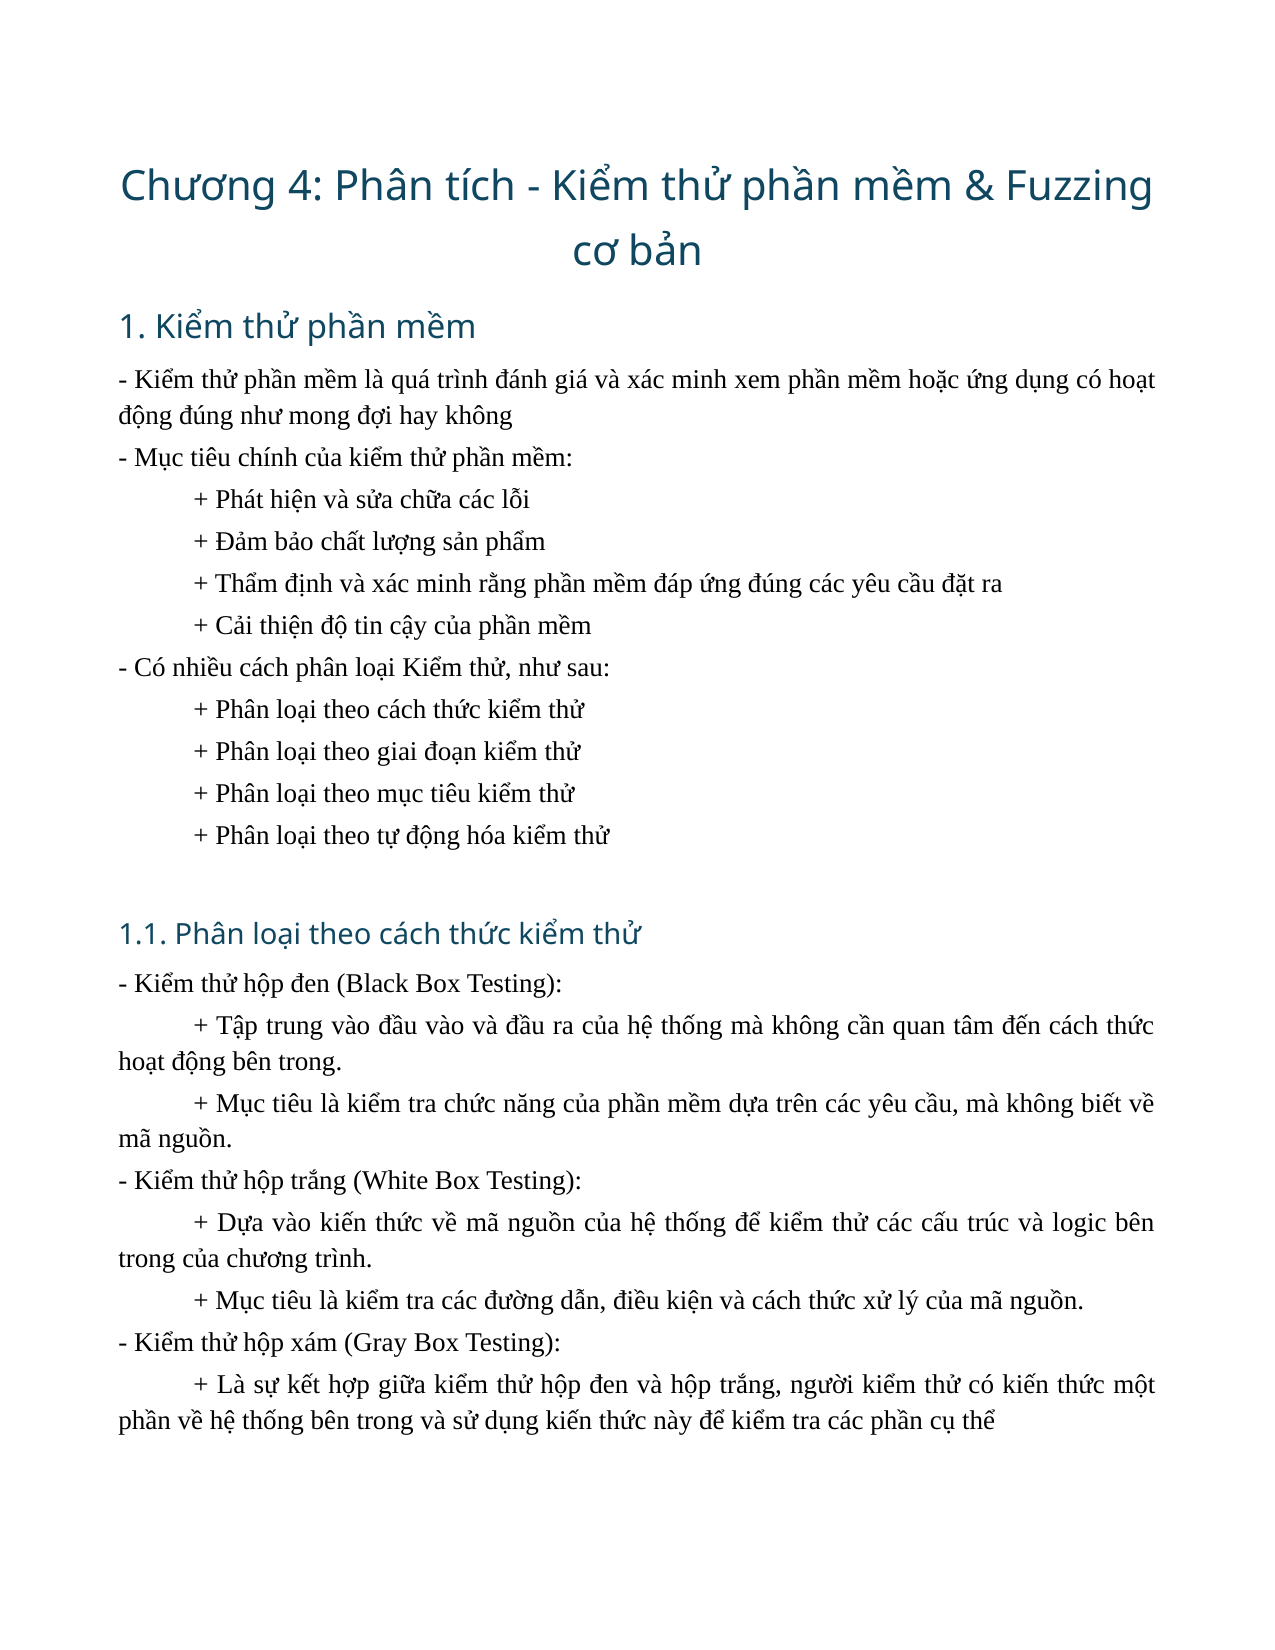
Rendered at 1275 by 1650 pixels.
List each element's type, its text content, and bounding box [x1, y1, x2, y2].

text + Phân loại theo giai đoạn kiểm thử [118, 735, 1157, 766]
text + Phân loại theo tự động hóa kiểm thử [118, 819, 1157, 850]
subtitle Chương 4: Phân tích - Kiểm thử phần mềm & Fuzzing cơ bản [118, 156, 1157, 278]
text - Có nhiều cách phân loại Kiểm thử, như sau: [118, 651, 1157, 682]
text + Mục tiêu là kiểm tra chức năng của phần mềm dựa trên các yêu cầu, mà không biết về mã nguồn. [118, 1087, 1157, 1154]
text + Là sự kết hợp giữa kiểm thử hộp đen và hộp trắng, người kiểm thử có kiến thức một phần về hệ thống bên trong và sử dụng kiến thức này để kiểm tra các phần cụ thể [118, 1368, 1157, 1435]
text - Kiểm thử phần mềm là quá trình đánh giá và xác minh xem phần mềm hoặc ứng dụng có hoạt động đúng như mong đợi hay không [118, 363, 1157, 430]
subtitle 1. Kiểm thử phần mềm [118, 303, 1157, 348]
text - Kiểm thử hộp xám (Gray Box Testing): [118, 1326, 1157, 1357]
text + Phát hiện và sửa chữa các lỗi [118, 483, 1157, 514]
text + Cải thiện độ tin cậy của phần mềm [118, 609, 1157, 640]
text - Mục tiêu chính của kiểm thử phần mềm: [118, 441, 1157, 472]
text - Kiểm thử hộp trắng (White Box Testing): [118, 1164, 1157, 1196]
text - Kiểm thử hộp đen (Black Box Testing): [118, 967, 1157, 998]
subtitle 1.1. Phân loại theo cách thức kiểm thử [118, 913, 1157, 953]
text + Thẩm định và xác minh rằng phần mềm đáp ứng đúng các yêu cầu đặt ra [118, 567, 1157, 598]
text + Dựa vào kiến thức về mã nguồn của hệ thống để kiểm thử các cấu trúc và logic bên trong của chương trình. [118, 1206, 1157, 1273]
text + Tập trung vào đầu vào và đầu ra của hệ thống mà không cần quan tâm đến cách thức hoạt động bên trong. [118, 1009, 1157, 1076]
text + Đảm bảo chất lượng sản phẩm [118, 525, 1157, 556]
text + Phân loại theo cách thức kiểm thử [118, 693, 1157, 724]
text + Mục tiêu là kiểm tra các đường dẫn, điều kiện và cách thức xử lý của mã nguồn. [118, 1284, 1157, 1315]
text + Phân loại theo mục tiêu kiểm thử [118, 777, 1157, 808]
